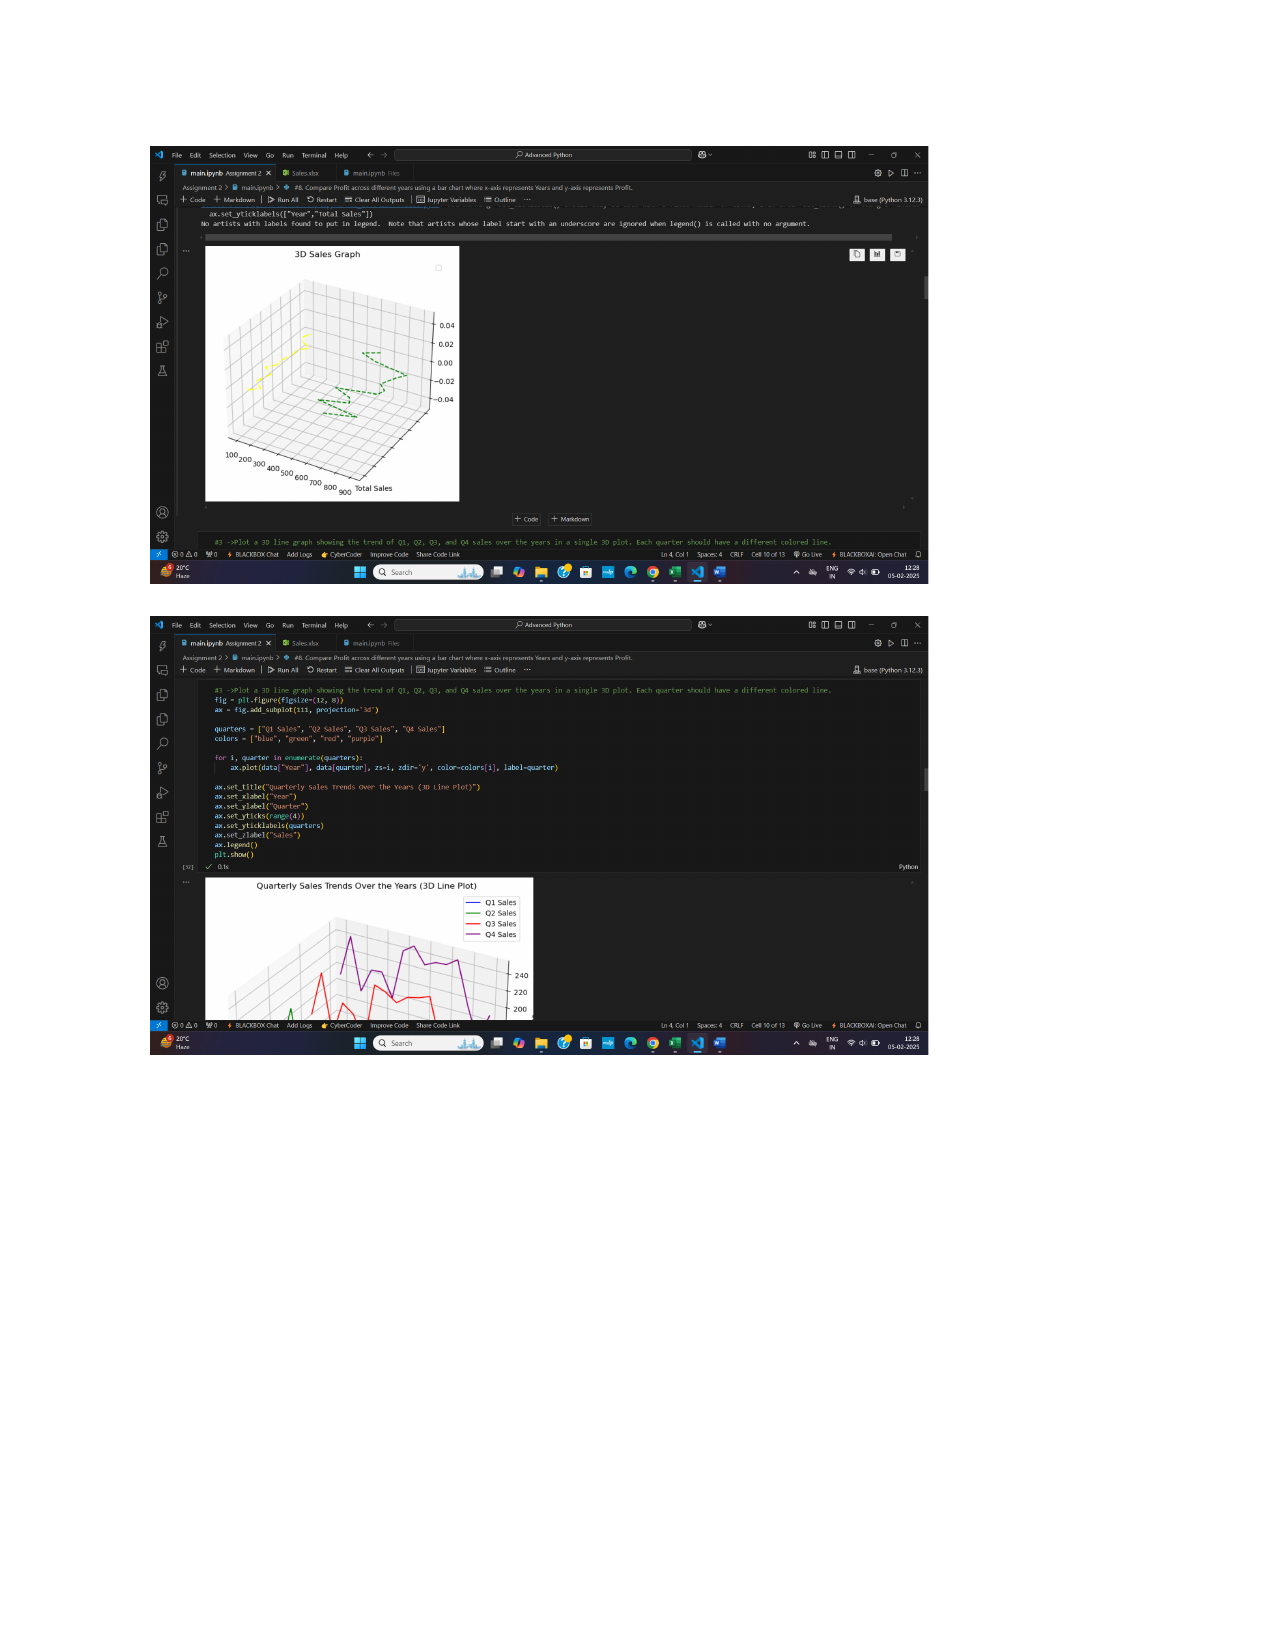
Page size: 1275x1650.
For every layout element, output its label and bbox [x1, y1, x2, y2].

picture [150, 616, 929, 1055]
picture [150, 146, 929, 584]
